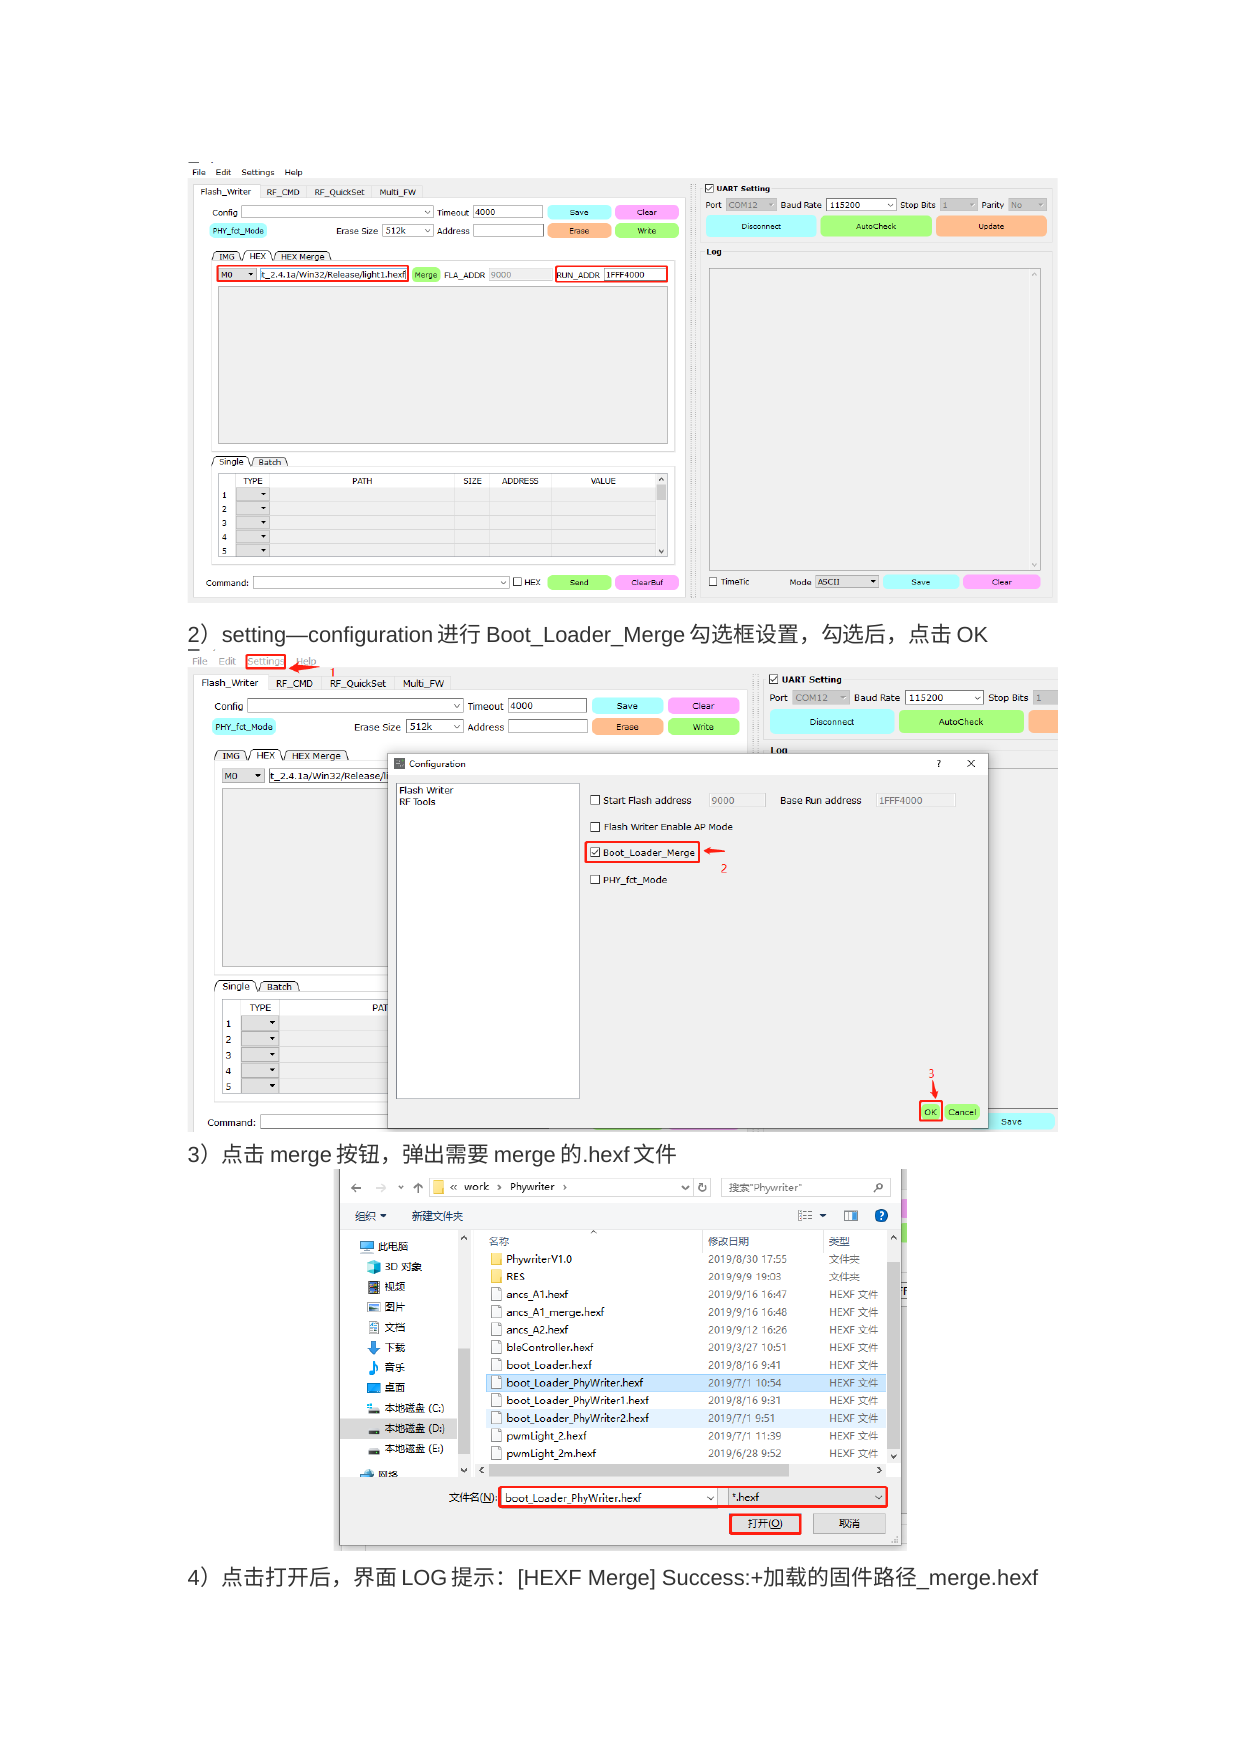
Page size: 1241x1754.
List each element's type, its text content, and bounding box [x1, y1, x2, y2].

text 3）点击merge按钮，弹出需要merge的.hexf文件 [187, 1137, 1053, 1169]
text 2）setting—configuration进行Boot_Loader_Merge勾选框设置，勾选后，点击OK [187, 617, 1053, 649]
picture [187, 649, 1058, 1132]
picture [333, 1169, 907, 1551]
text 4）点击打开后，界面LOG提示：[HEXF Merge] Success:+加载的固件路径_merge.hexf [187, 1559, 1053, 1592]
picture [187, 162, 1058, 603]
